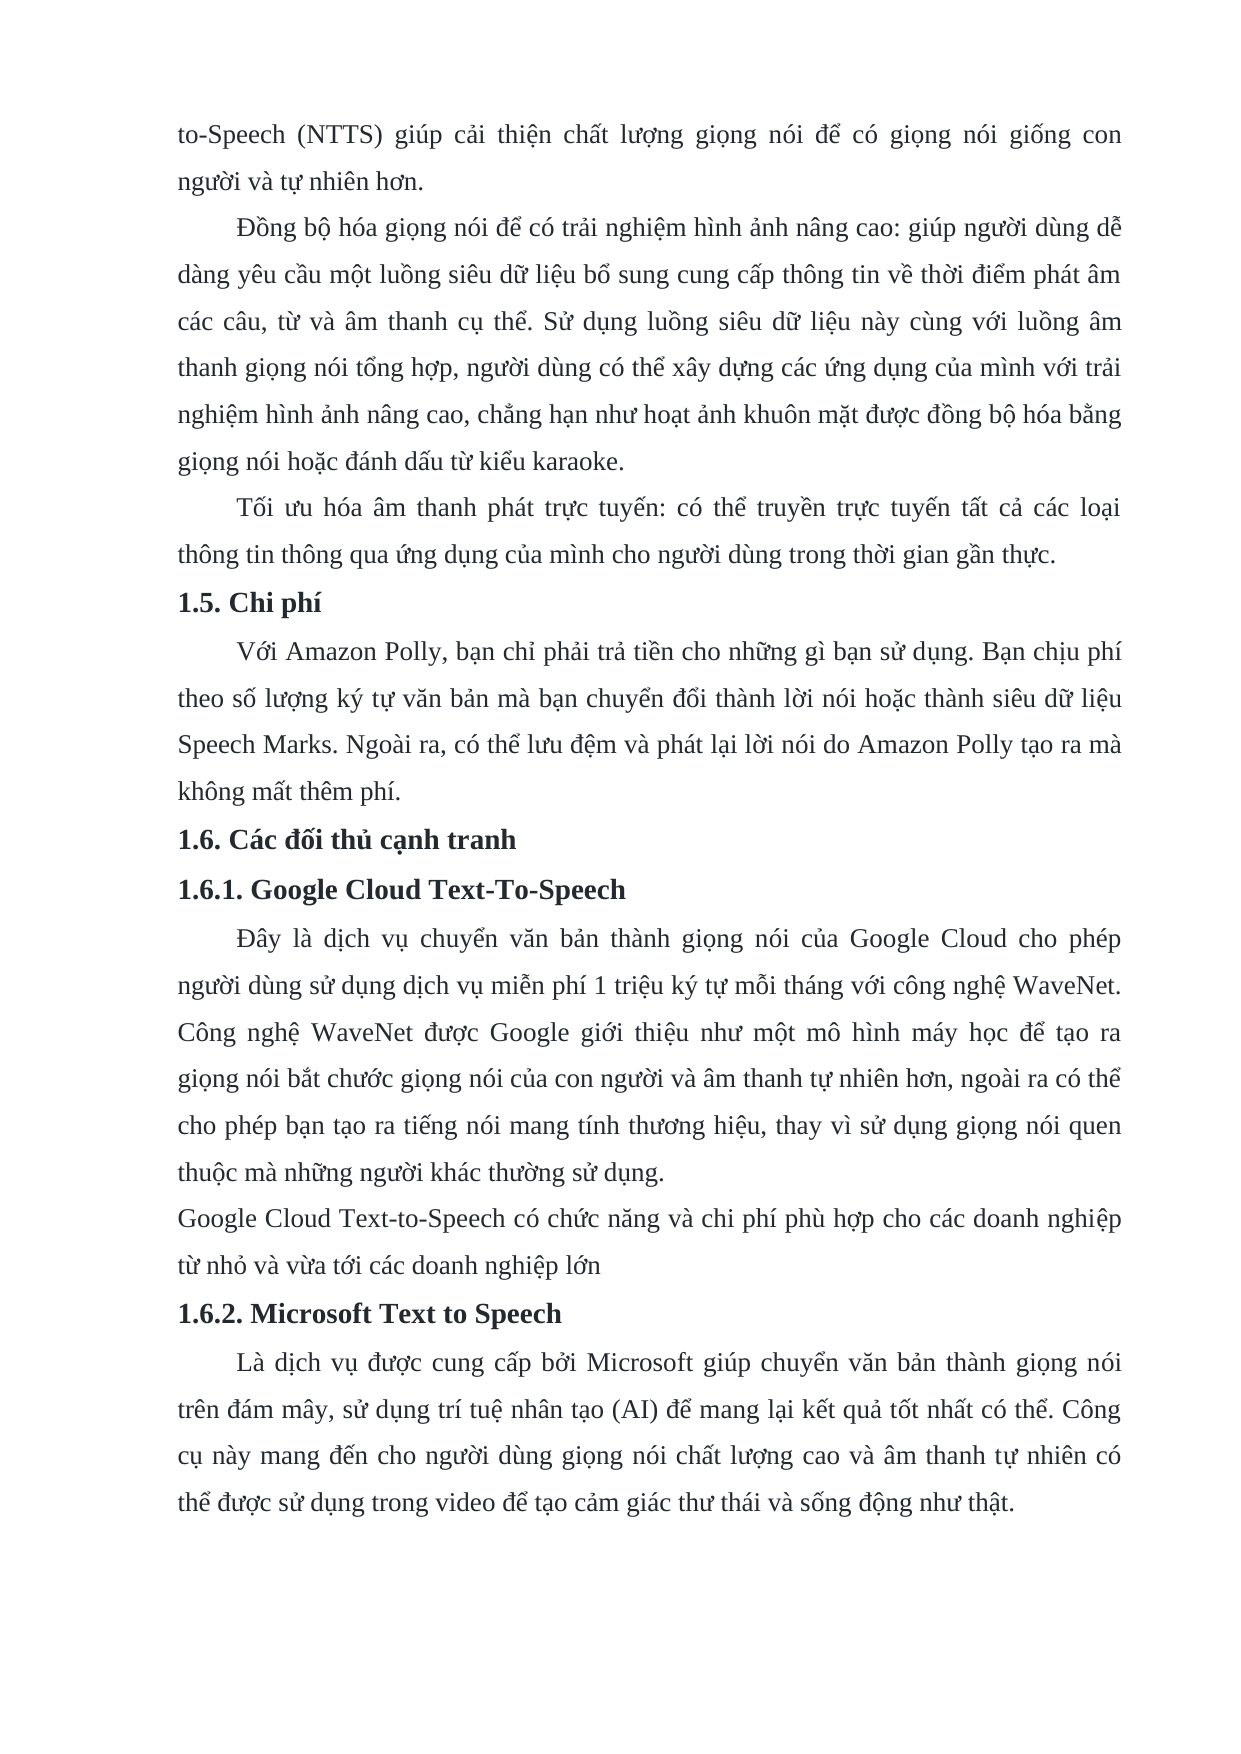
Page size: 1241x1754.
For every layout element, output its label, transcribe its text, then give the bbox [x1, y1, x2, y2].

subtitle 1.5. Chi phí [177, 585, 1122, 618]
subtitle 1.6. Các đối thủ cạnh tranh [177, 822, 1122, 855]
text Đồng bộ hóa giọng nói để có trải nghiệm hình ảnh nâng cao: giúp người dùng dễ dàng yêu cầu một luồng siêu dữ liệu bổ sung cung cấp thông tin về thời điểm phát âm các câu, từ và âm thanh cụ thể. Sử dụng luồng siêu dữ liệu này cùng với luồng âm thanh giọng nói tổng hợp, người dùng có thể xây dựng các ứng dụng của mình với trải nghiệm hình ảnh nâng cao, chẳng hạn như hoạt ảnh khuôn mặt được đồng bộ hóa bằng giọng nói hoặc đánh dấu từ kiểu karaoke. [177, 211, 1122, 476]
text Tối ưu hóa âm thanh phát trực tuyến: có thể truyền trực tuyến tất cả các loại thông tin thông qua ứng dụng của mình cho người dùng trong thời gian gần thực. [177, 491, 1122, 569]
text Google Cloud Text-to-Speech có chức năng và chi phí phù hợp cho các doanh nghiệp từ nhỏ và vừa tới các doanh nghiệp lớn [177, 1202, 1122, 1280]
text Đây là dịch vụ chuyển văn bản thành giọng nói của Google Cloud cho phép người dùng sử dụng dịch vụ miễn phí 1 triệu ký tự mỗi tháng với công nghệ WaveNet. Công nghệ WaveNet được Google giới thiệu như một mô hình máy học để tạo ra giọng nói bắt chước giọng nói của con người và âm thanh tự nhiên hơn, ngoài ra có thể cho phép bạn tạo ra tiếng nói mang tính thương hiệu, thay vì sử dụng giọng nói quen thuộc mà những người khác thường sử dụng. [177, 922, 1122, 1187]
subtitle 1.6.1. Google Cloud Text-To-Speech [177, 872, 1122, 906]
text Với Amazon Polly, bạn chỉ phải trả tiền cho những gì bạn sử dụng. Bạn chịu phí theo số lượng ký tự văn bản mà bạn chuyển đổi thành lời nói hoặc thành siêu dữ liệu Speech Marks. Ngoài ra, có thể lưu đệm và phát lại lời nói do Amazon Polly tạo ra mà không mất thêm phí. [177, 635, 1122, 806]
text Là dịch vụ được cung cấp bởi Microsoft giúp chuyển văn bản thành giọng nói trên đám mây, sử dụng trí tuệ nhân tạo (AI) để mang lại kết quả tốt nhất có thể. Công cụ này mang đến cho người dùng giọng nói chất lượng cao và âm thanh tự nhiên có thể được sử dụng trong video để tạo cảm giác thư thái và sống động như thật. [177, 1346, 1122, 1517]
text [177, 118, 1122, 196]
subtitle 1.6.2. Microsoft Text to Speech [177, 1296, 1122, 1329]
